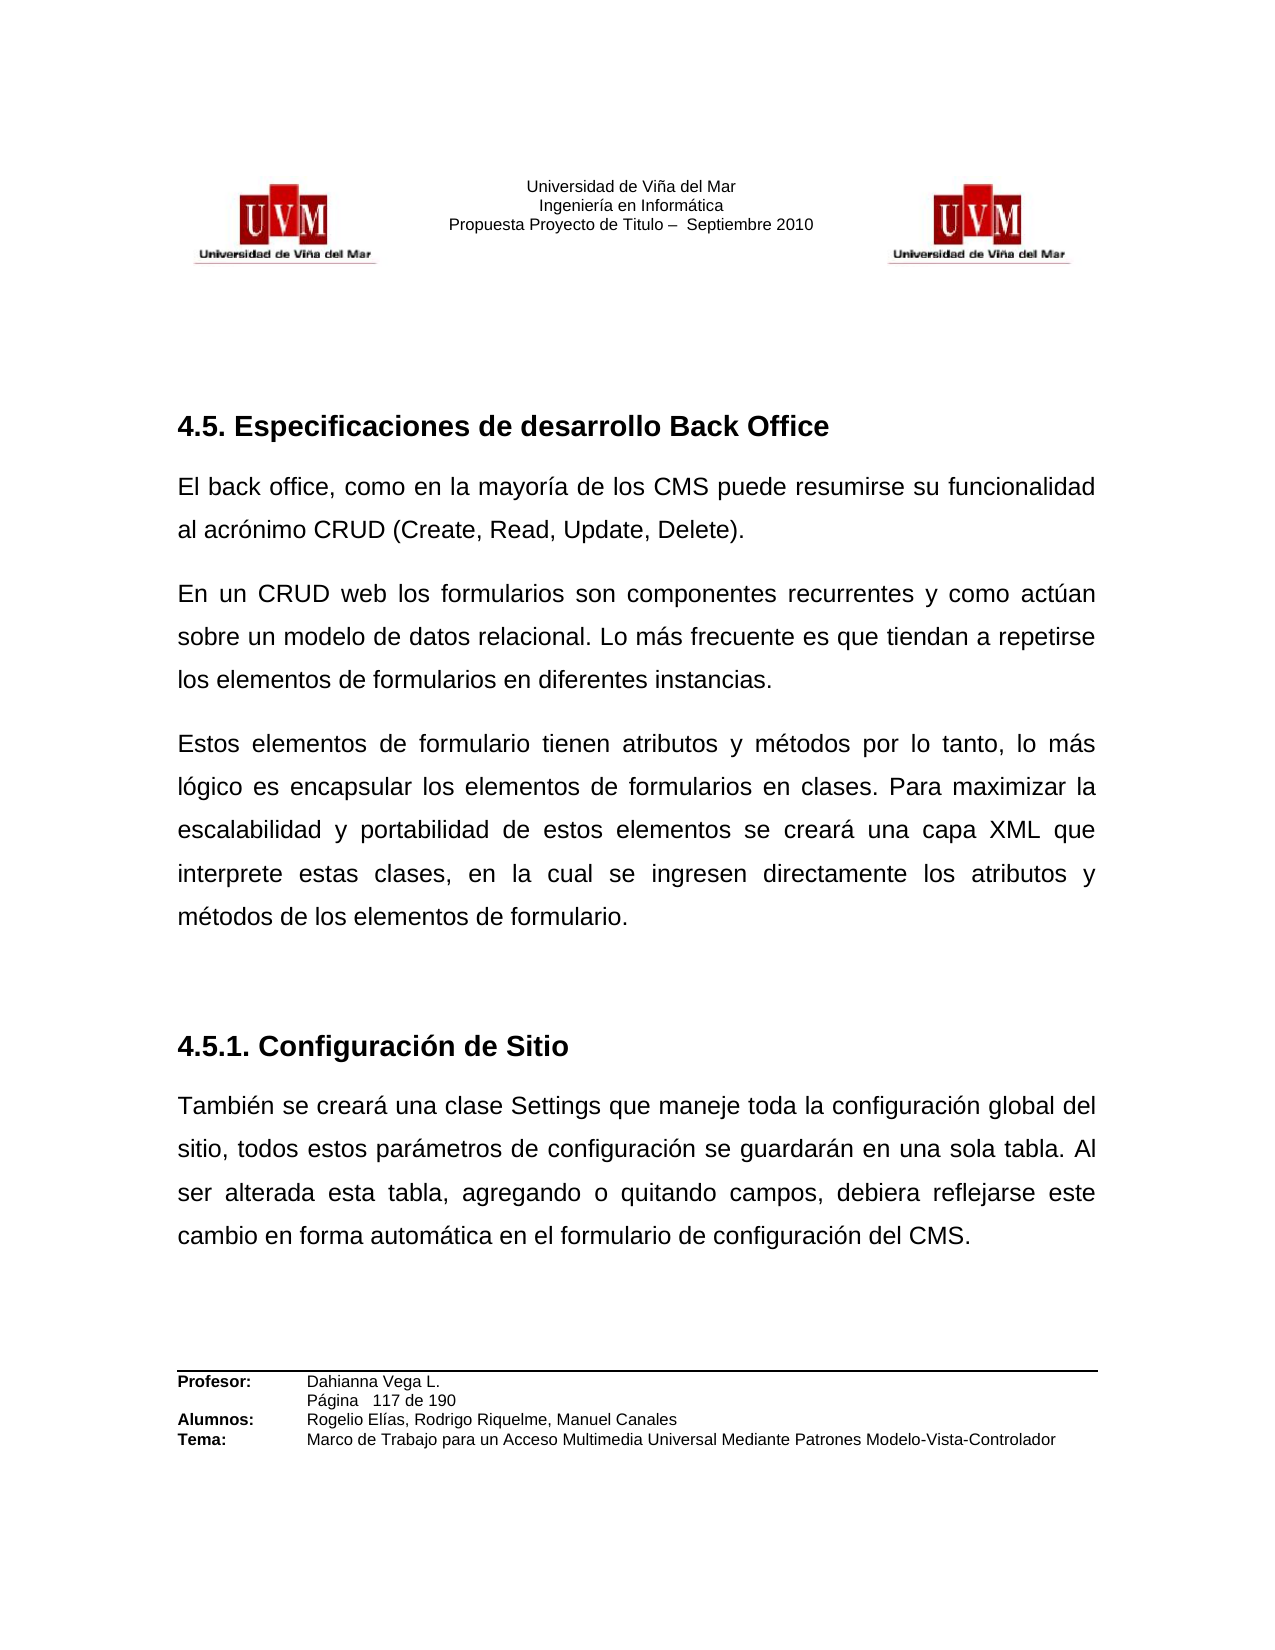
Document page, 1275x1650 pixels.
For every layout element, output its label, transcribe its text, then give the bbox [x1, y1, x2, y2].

subtitle 4.5.1. Configuración de Sitio [177, 1028, 1098, 1062]
picture [871, 176, 1084, 267]
text También se creará una clase Settings que maneje toda la configuración global del sitio, todos estos parámetros de configuración se guardarán en una sola tabla. Al ser alterada esta tabla, agregando o quitando campos, debiera reflejarse este cambio en forma automática en el formulario de configuración del CMS. [177, 1091, 1098, 1249]
text Estos elementos de formulario tienen atributos y métodos por lo tanto, lo más lógico es encapsular los elementos de formularios en clases. Para maximizar la escalabilidad y portabilidad de estos elementos se creará una capa XML que interprete estas clases, en la cual se ingresen directamente los atributos y métodos de los elementos de formulario. [177, 729, 1098, 931]
subtitle 4.5. Especificaciones de desarrollo Back Office [177, 409, 1098, 443]
text En un CRUD web los formularios son componentes recurrentes y como actúan sobre un modelo de datos relacional. Lo más frecuente es que tiendan a repetirse los elementos de formularios en diferentes instancias. [177, 579, 1098, 694]
picture [177, 176, 390, 267]
text El back office, como en la mayoría de los CMS puede resumirse su funcionalidad al acrónimo CRUD (Create, Read, Update, Delete). [177, 472, 1098, 544]
